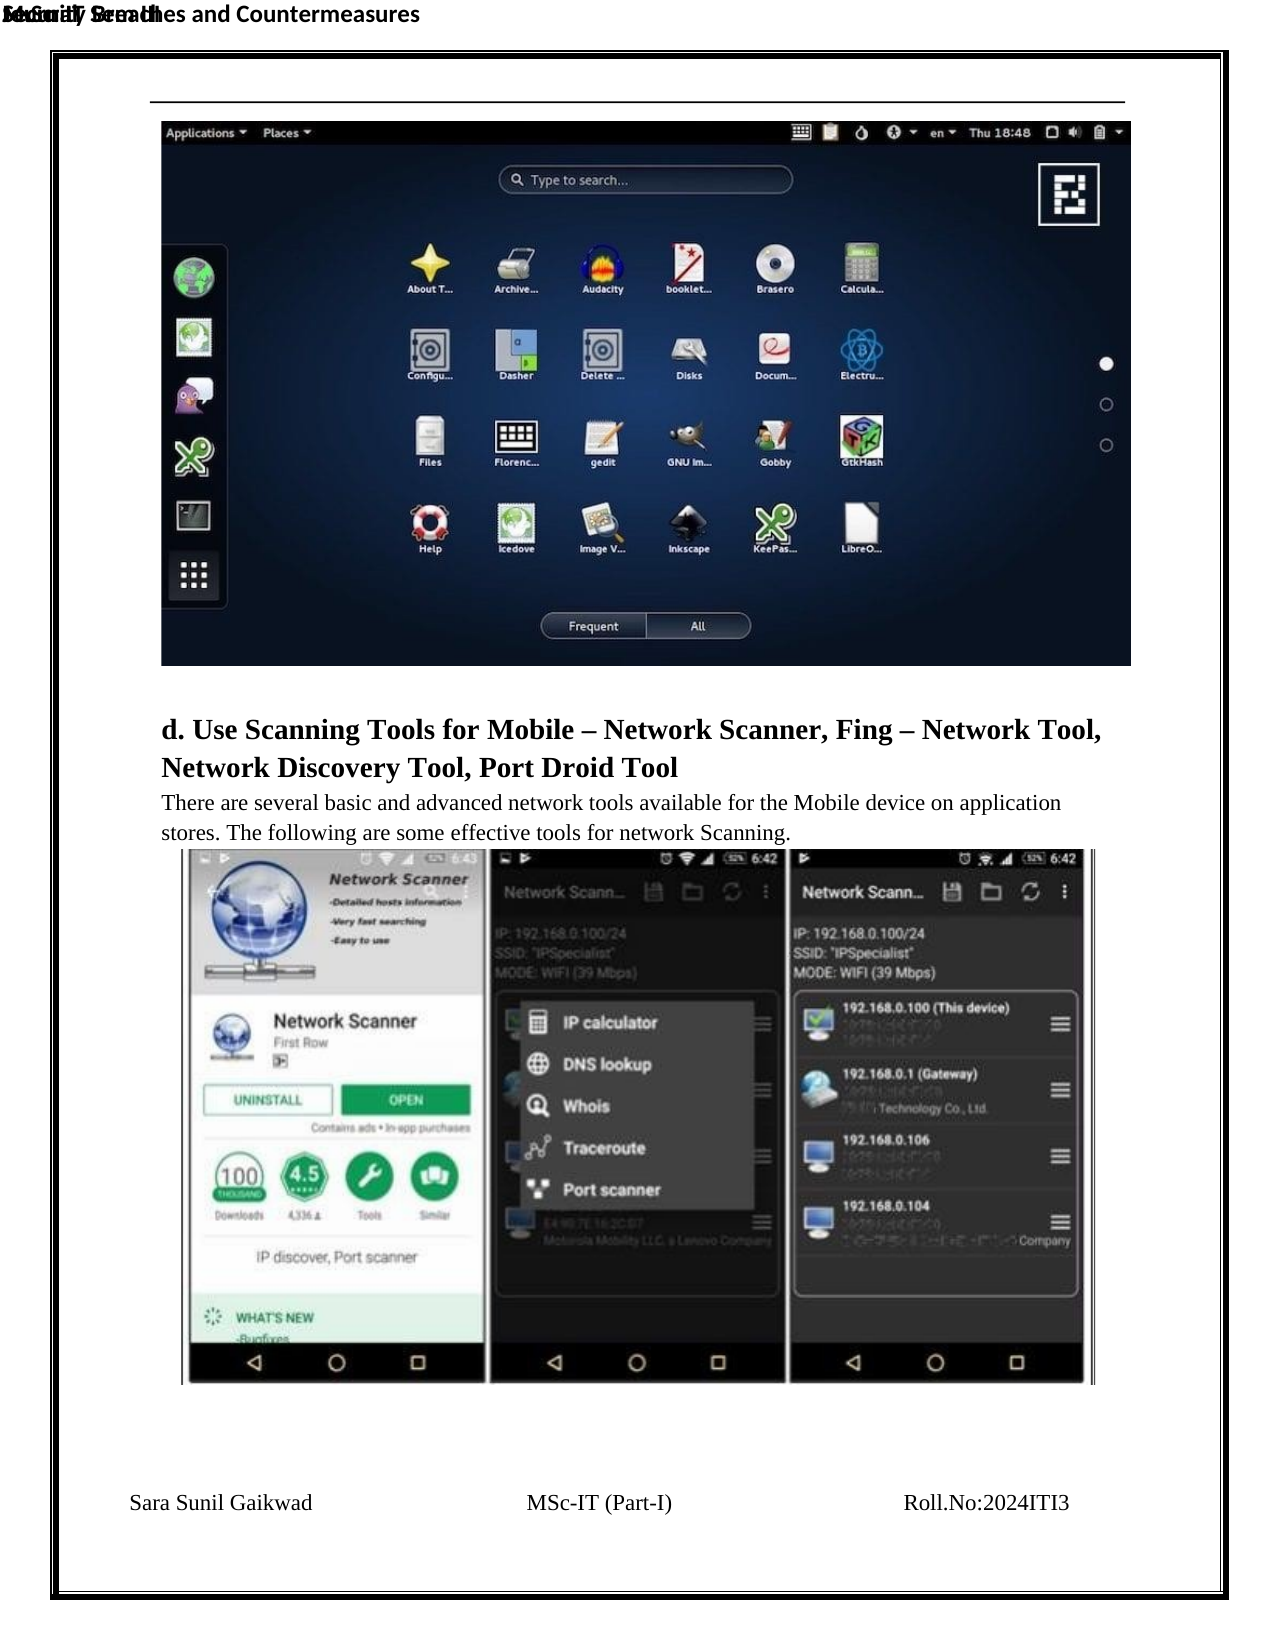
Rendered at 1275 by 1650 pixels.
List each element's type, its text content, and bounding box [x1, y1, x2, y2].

subtitle Use Scanning Tools for Mobile – Network Scanner, Fing – Network Tool, Network Discovery Tool, Port Droid Tool [161, 712, 1102, 784]
text There are several basic and advanced network tools available for the Mobile device on application stores. The following are some effective tools for network Scanning. [161, 789, 1064, 845]
picture [180, 849, 1096, 1385]
picture [161, 121, 1131, 666]
